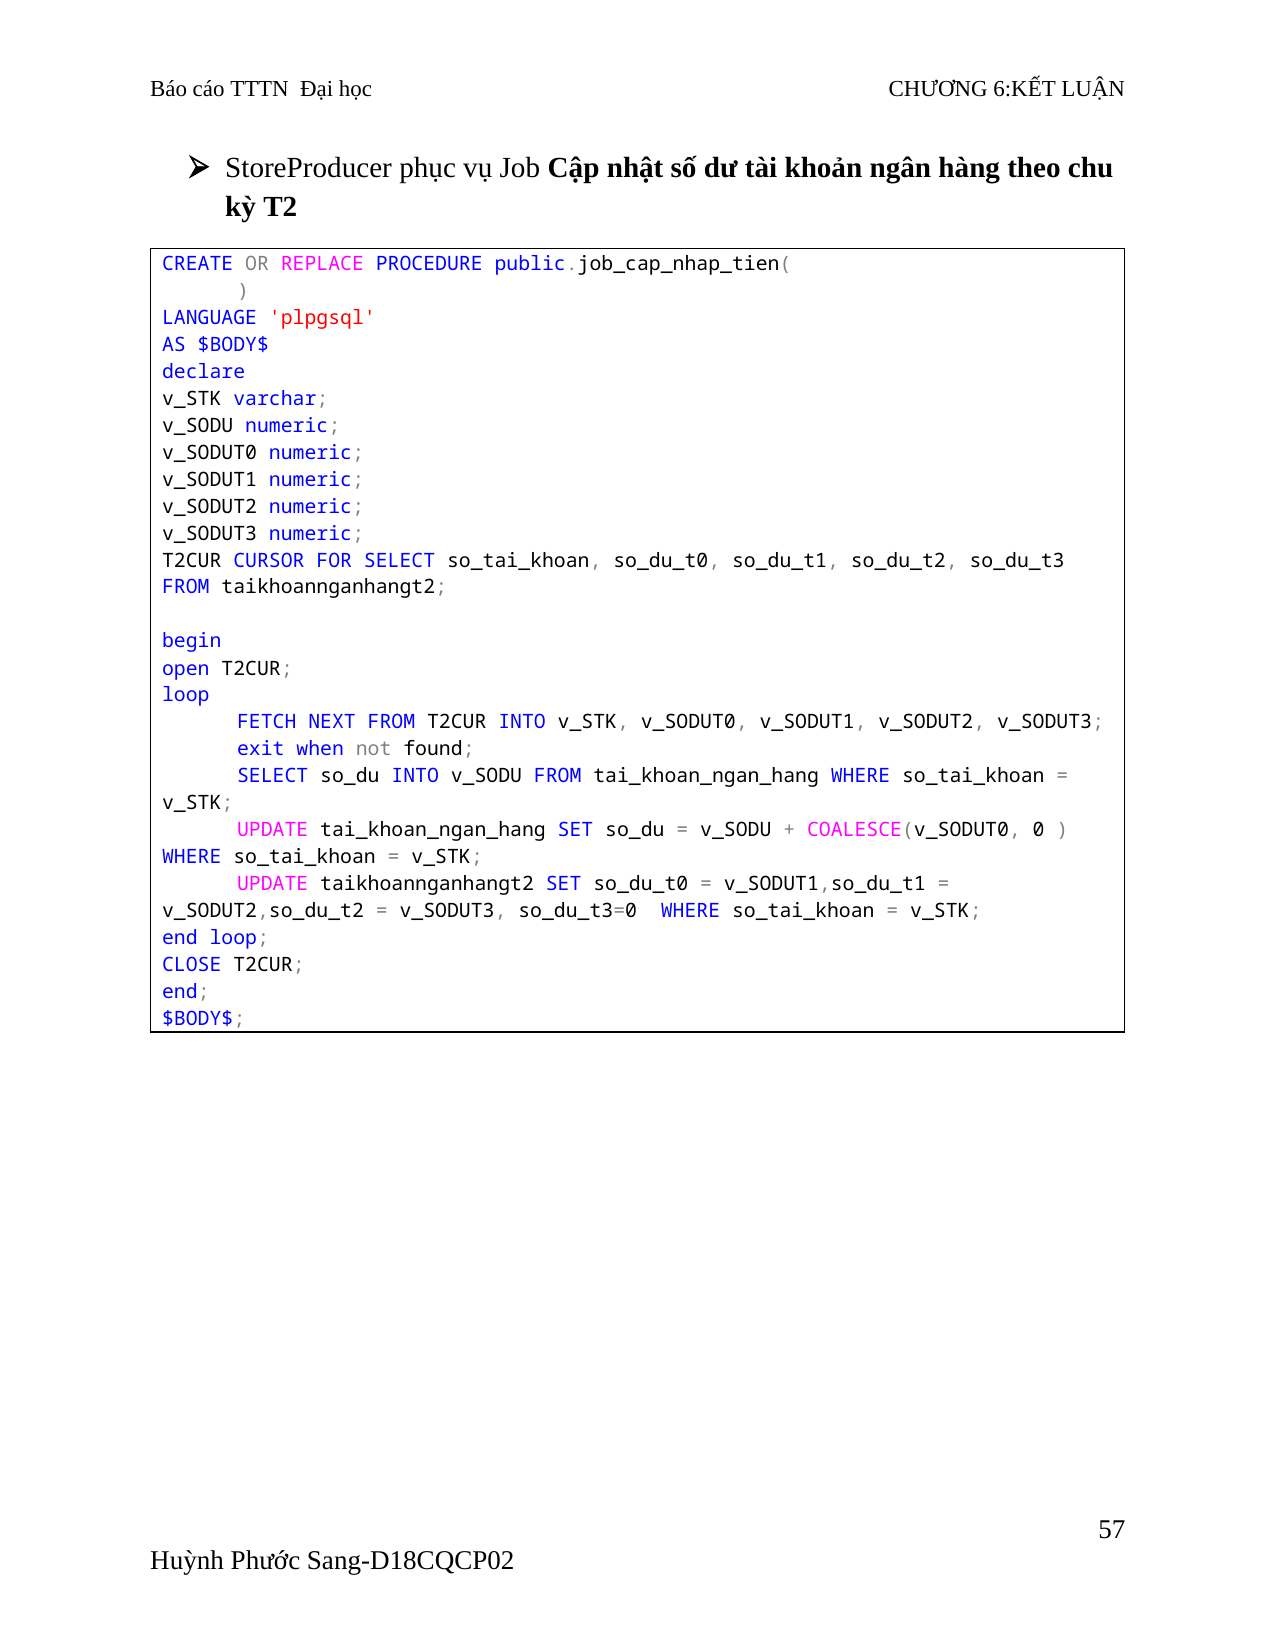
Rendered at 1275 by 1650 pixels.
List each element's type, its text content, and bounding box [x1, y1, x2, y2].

list StoreProducer phục vụ Job Cập nhật số dư tài khoản ngân hàng theo chu kỳ T2 [187, 150, 1125, 222]
table_header CREATE OR REPLACE PROCEDURE public.job_cap_nhap_tien( ) LANGUAGE 'plpgsql' AS $BODY$ declare v_STK varchar; v_SODU numeric; v_SODUT0 numeric; v_SODUT1 numeric; v_SODUT2 numeric; v_SODUT3 numeric; T2CUR CURSOR FOR SELECT so_tai_khoan, so_du_t0, so_du_t1, so_du_t2, so_du_t3 FROM taikhoannganhangt2; begin open T2CUR; loop FETCH NEXT FROM T2CUR INTO v_STK, v_SODUT0, v_SODUT1, v_SODUT2, v_SODUT3; exit when not found; SELECT so_du INTO v_SODU FROM tai_khoan_ngan_hang WHERE so_tai_khoan = v_STK; UPDATE tai_khoan_ngan_hang SET so_du = v_SODU + COALESCE(v_SODUT0, 0 ) WHERE so_tai_khoan = v_STK; UPDATE taikhoannganhangt2 SET so_du_t0 = v_SODUT1,so_du_t1 = v_SODUT2,so_du_t2 = v_SODUT3, so_du_t3=0 WHERE so_tai_khoan = v_STK; end loop; CLOSE T2CUR; end; $BODY$; [151, 249, 1124, 1031]
